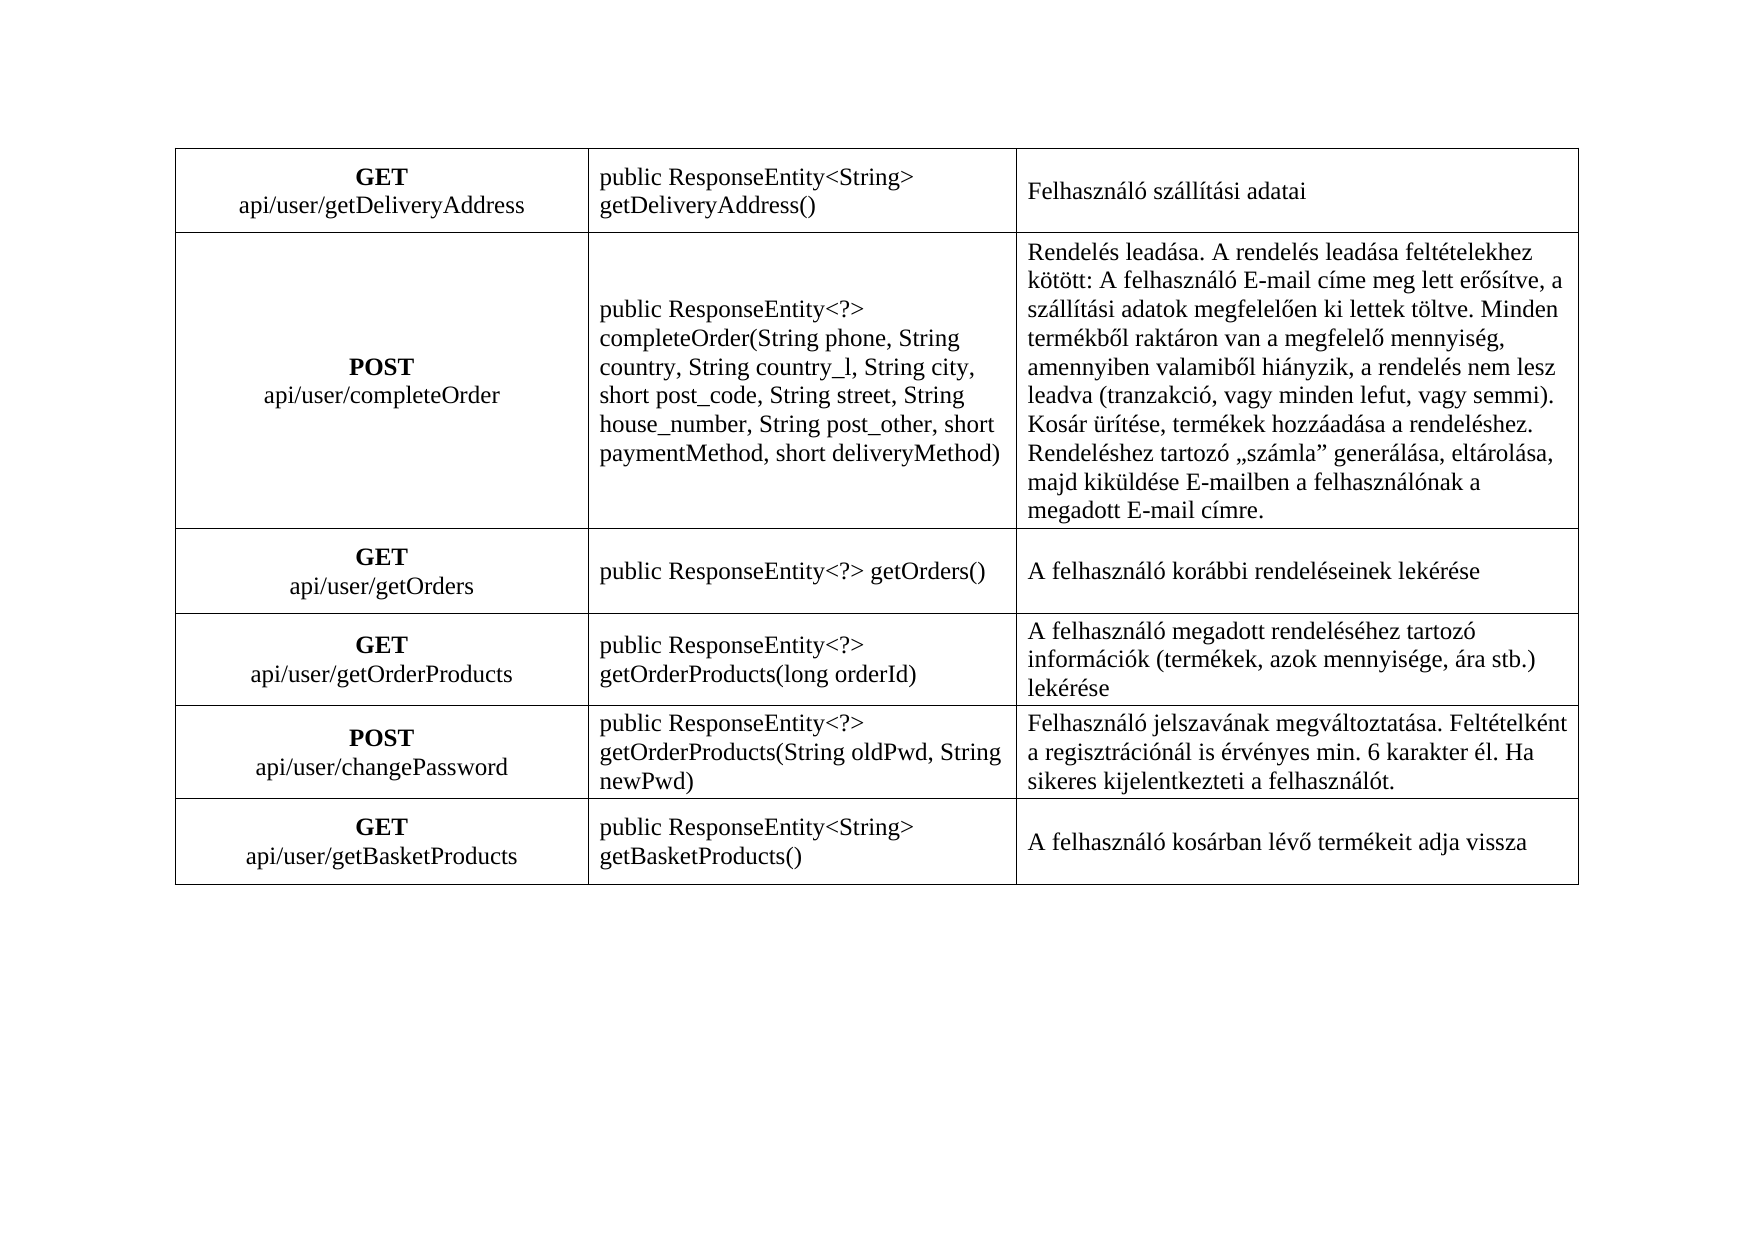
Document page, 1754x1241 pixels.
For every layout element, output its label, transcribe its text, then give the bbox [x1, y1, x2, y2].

table_cell GET api/user/getOrders [176, 529, 588, 612]
table_cell GET api/user/getOrderProducts [176, 614, 588, 704]
table_cell Felhasználó jelszavának megváltoztatása. Feltételként a regisztrációnál is érvényes min. 6 karakter él. Ha sikeres kijelentkezteti a felhasználót. [1017, 706, 1578, 798]
table_cell Felhasználó szállítási adatai [1017, 149, 1578, 232]
table_cell GET api/user/getDeliveryAddress [176, 149, 588, 232]
table_cell POST api/user/completeOrder [176, 233, 588, 528]
table_cell A felhasználó megadott rendeléséhez tartozó információk (termékek, azok mennyisége, ára stb.) lekérése [1017, 614, 1578, 704]
table_cell Rendelés leadása. A rendelés leadása feltételekhez kötött: A felhasználó E-mail címe meg lett erősítve, a szállítási adatok megfelelően ki lettek töltve. Minden termékből raktáron van a megfelelő mennyiség, amennyiben valamiből hiányzik, a rendelés nem lesz leadva (tranzakció, vagy minden lefut, vagy semmi). Kosár ürítése, termékek hozzáadása a rendeléshez. Rendeléshez tartozó „számla” generálása, eltárolása, majd kiküldése E-mailben a felhasználónak a megadott E-mail címre. [1017, 233, 1578, 528]
table_cell public ResponseEntity<?> completeOrder(String phone, String country, String country_l, String city, short post_code, String street, String house_number, String post_other, short paymentMethod, short deliveryMethod) [589, 233, 1016, 528]
table_cell public ResponseEntity<String> getBasketProducts() [589, 799, 1016, 883]
table_cell public ResponseEntity<?> getOrders() [589, 529, 1016, 612]
table_cell public ResponseEntity<String> getDeliveryAddress() [589, 149, 1016, 232]
table_cell GET api/user/getBasketProducts [176, 799, 588, 883]
table_cell POST api/user/changePassword [176, 706, 588, 798]
table_cell A felhasználó korábbi rendeléseinek lekérése [1017, 529, 1578, 612]
table_cell public ResponseEntity<?> getOrderProducts(long orderId) [589, 614, 1016, 704]
table_cell A felhasználó kosárban lévő termékeit adja vissza [1017, 799, 1578, 883]
table_cell public ResponseEntity<?> getOrderProducts(String oldPwd, String newPwd) [589, 706, 1016, 798]
